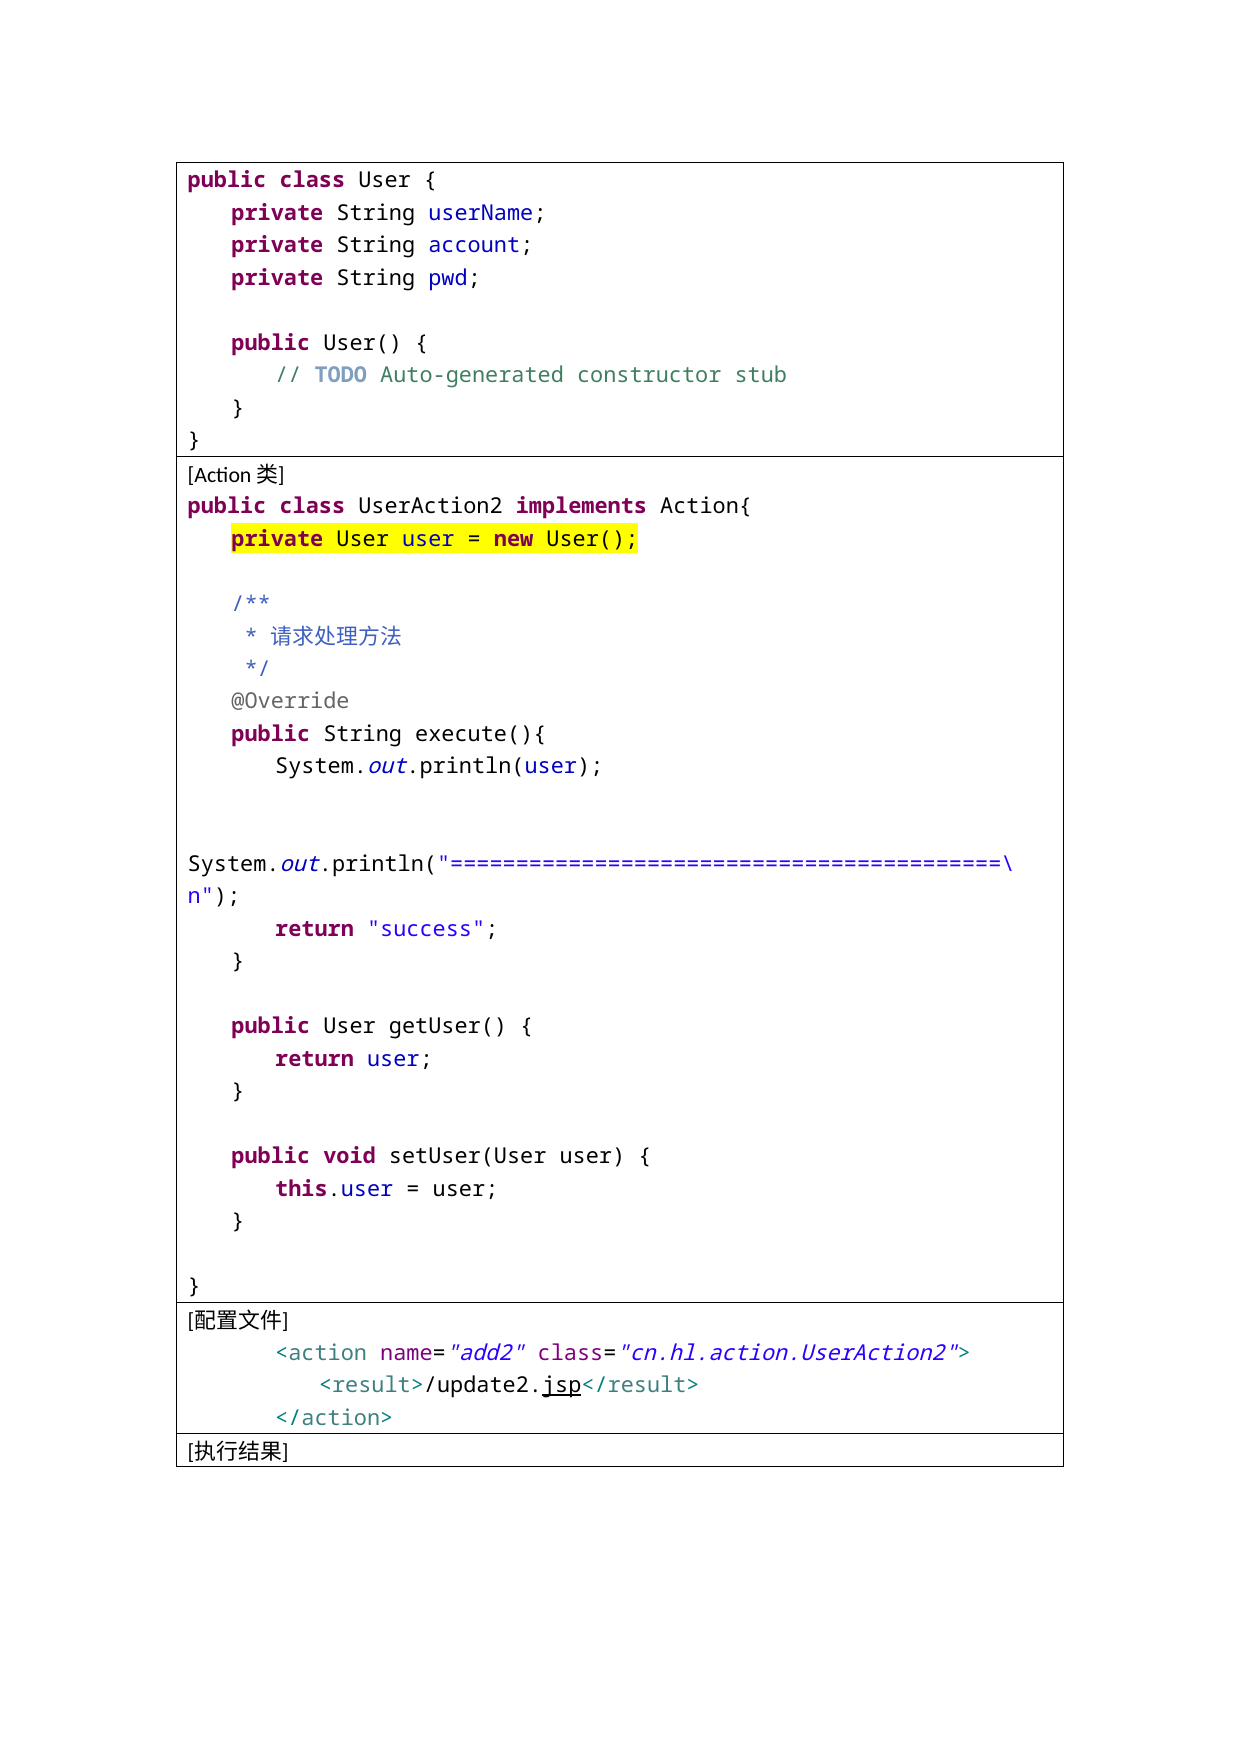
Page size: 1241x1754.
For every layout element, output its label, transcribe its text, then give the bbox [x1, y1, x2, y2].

table_cell [执行结果] [177, 1434, 1063, 1466]
table_cell [配置文件] <action name="add2" class="cn.hl.action.UserAction2"> <result>/update2.jsp</result> </action> [177, 1303, 1063, 1433]
table_cell [Action类] public class UserAction2 implements Action{ private User user = new User(); /** * 请求处理方法 */ @Override public String execute(){ System.out.println(user); System.out.println("==========================================\n"); return "success"; } public User getUser() { return user; } public void setUser(User user) { this.user = user; } } [177, 457, 1063, 1302]
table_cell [177, 163, 1063, 456]
